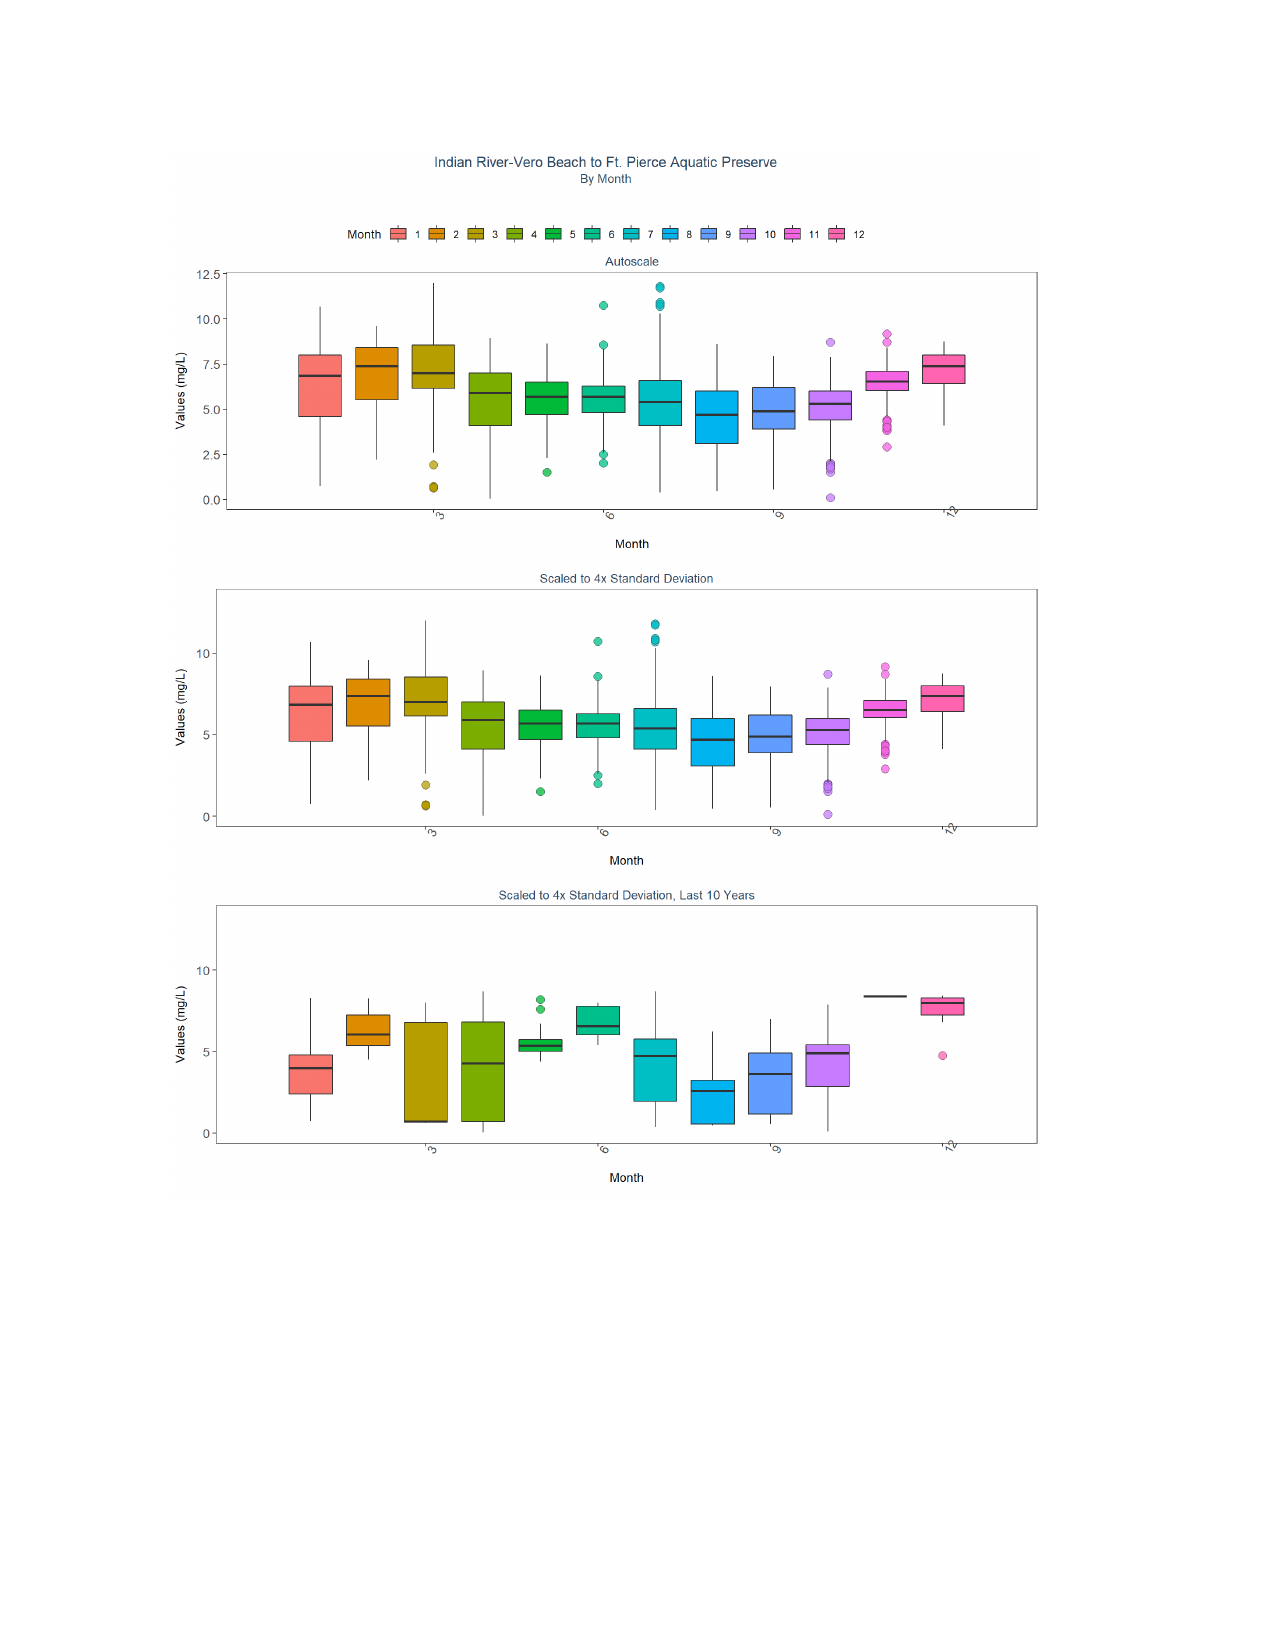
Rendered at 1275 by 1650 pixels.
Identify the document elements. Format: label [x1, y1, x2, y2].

picture [168, 150, 1044, 1200]
